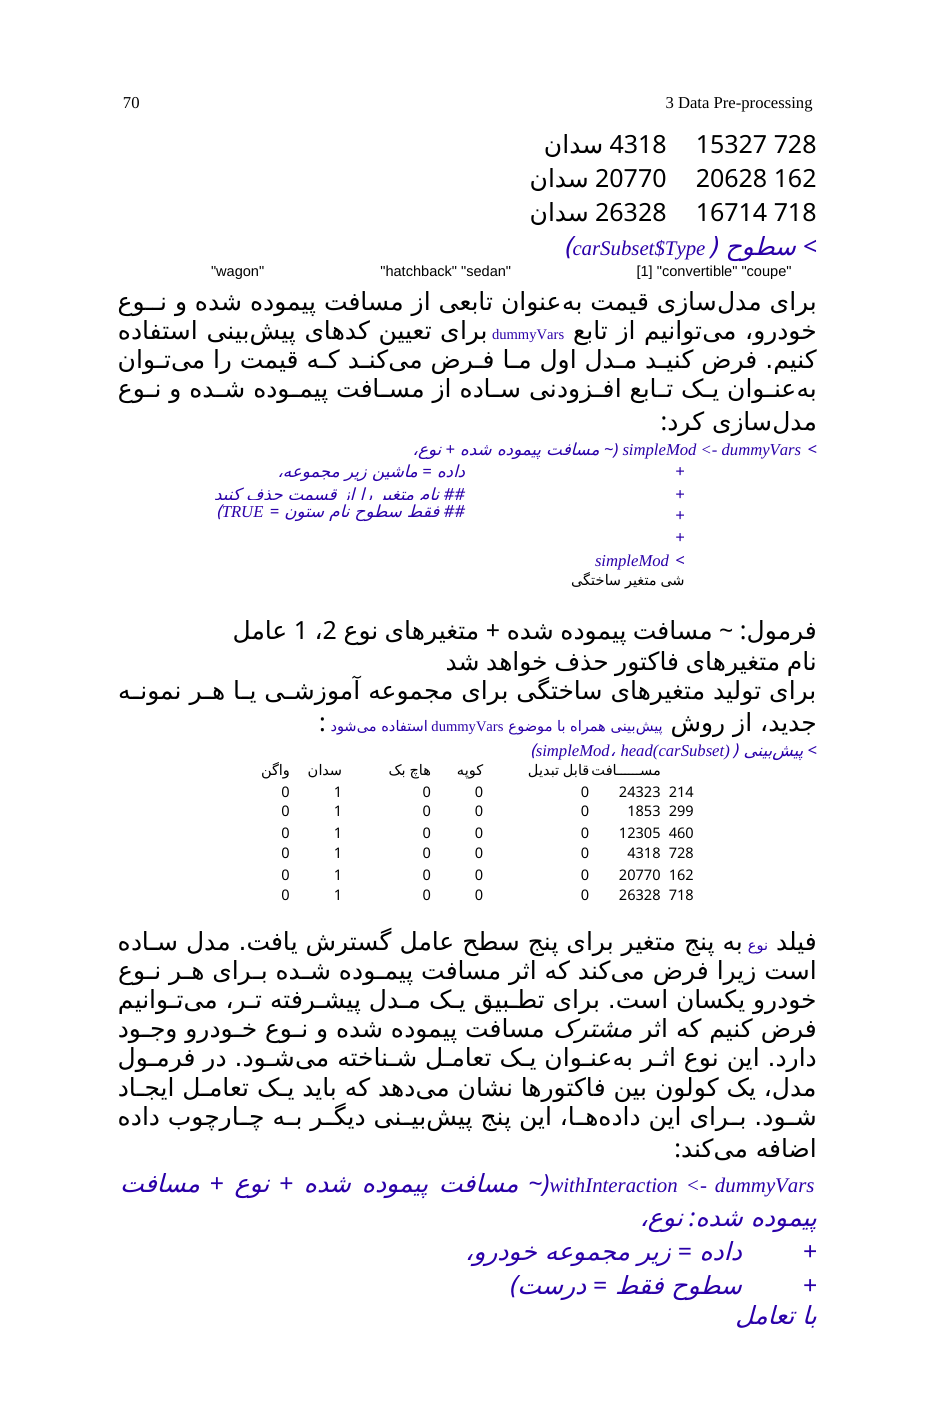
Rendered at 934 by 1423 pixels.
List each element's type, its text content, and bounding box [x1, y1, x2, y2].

text 718 16714 26328 سدان [118, 194, 817, 228]
text با تعامل [118, 1301, 817, 1331]
text + سطوح فقط = درست) [118, 1267, 817, 1301]
text نام متغیرهای فاکتور حذف خواهد شد [118, 647, 817, 676]
text + داده = زیر مجموعه خودرو، [118, 1233, 817, 1267]
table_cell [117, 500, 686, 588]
text فرمول: ~ مسافت پیموده شده + متغیرهای نوع 2، 1 عامل [118, 613, 817, 647]
text withInteraction <- dummyVars(~ مسافت پیموده شده + نوع + مسافت پیموده شده: نوع، [118, 1165, 817, 1233]
text 728 15327 4318 سدان [118, 126, 817, 160]
text > سطوح (carSubset$Type) [118, 228, 817, 263]
text برای تولید متغیرهای ساختگی برای مجموعه آموزشی یا هر نمونه جدید، از روش پیش‌بینی همراه با موضوع dummyVars استفاده می‌شود : [118, 676, 817, 739]
text فیلد نوع به پنج متغیر برای پنج سطح عامل گسترش یافت. مدل ساده است زیرا فرض می‌کند که اثر مسافت پیموده شده برای هر نوع خودرو یکسان است. برای تطبیق یک مدل پیشرفته تر، می‌توانیم فرض کنیم که اثر مشترک مسافت پیموده شده و نوع خودرو وجود دارد. این نوع اثر به‌عنوان یک تعامل شناخته می‌شود. در فرمول مدل، یک کولون بین فاکتورها نشان می‌دهد که باید یک تعامل ایجاد شود. برای این داده‌ها، این پنج پیش‌بینی دیگر به چارچوب داده اضافه می‌کند: [118, 927, 817, 1165]
text برای مدل‌سازی قیمت به‌عنوان تابعی از مسافت پیموده شده و نوع خودرو، می‌توانیم از تابع dummyVars برای تعیین کدهای پیش‌بینی استفاده کنیم. فرض کنید مدل اول ما فرض می‌کند که قیمت را می‌توان به‌عنوان یک تابع افزودنی ساده از مسافت پیموده شده و نوع مدل‌سازی کرد: [118, 287, 817, 437]
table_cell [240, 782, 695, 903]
text > پیش‌بینی (simpleMod، head(carSubset)) [118, 739, 817, 762]
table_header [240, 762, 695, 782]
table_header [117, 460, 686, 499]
text > simpleMod <- dummyVars (~ مسافت پیموده شده + نوع، [118, 437, 817, 460]
text 162 20628 20770 سدان [118, 160, 817, 194]
